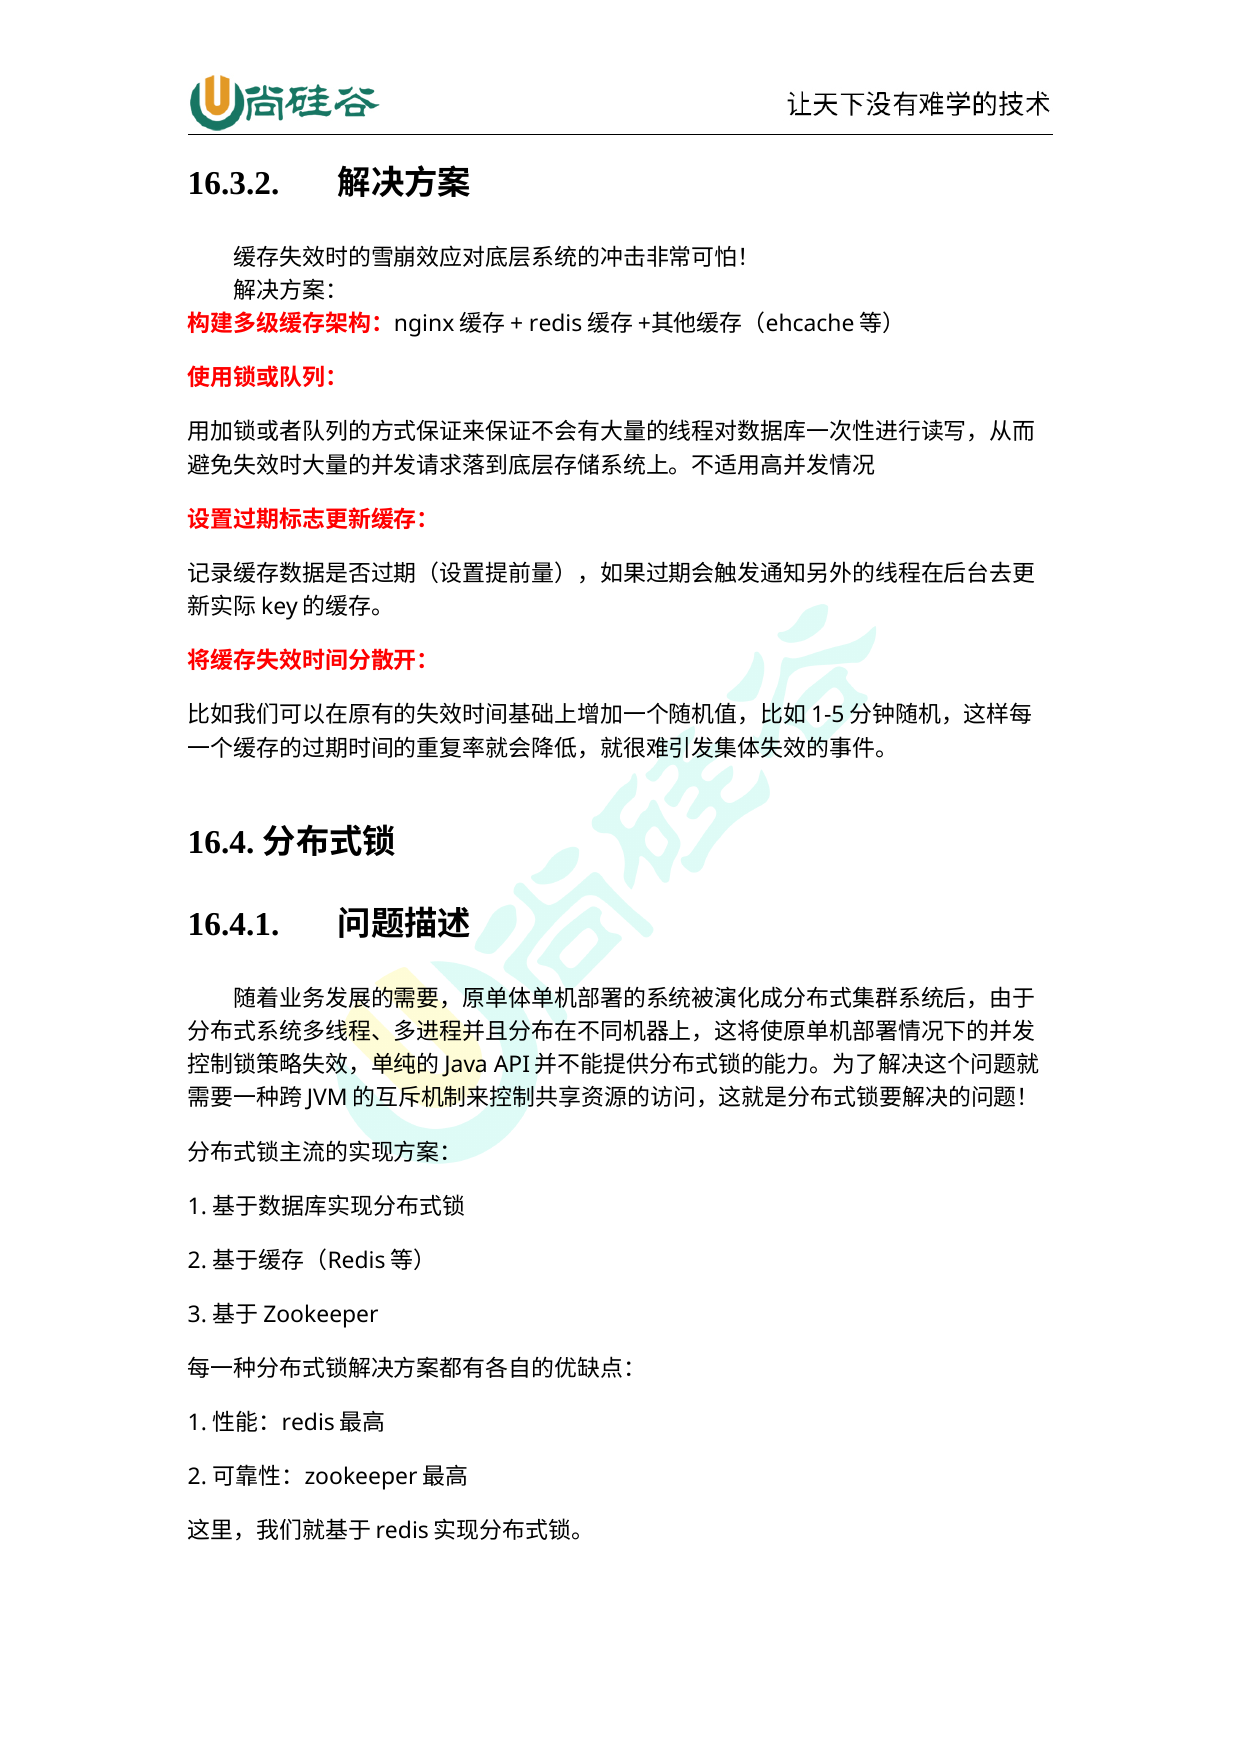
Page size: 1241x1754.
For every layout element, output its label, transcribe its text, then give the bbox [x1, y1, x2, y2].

text 3. 基于Zookeeper [187, 1296, 1053, 1329]
text 2. 基于缓存（Redis等） [187, 1242, 1053, 1275]
list 问题描述 [187, 897, 1053, 945]
picture [187, 73, 1053, 132]
list 解决方案 [187, 156, 1053, 204]
text 1. 基于数据库实现分布式锁 [187, 1187, 1053, 1221]
text 每一种分布式锁解决方案都有各自的优缺点： [187, 1350, 1053, 1383]
text 这里，我们就基于redis实现分布式锁。 [187, 1512, 1053, 1546]
text 分布式锁主流的实现方案： [187, 1133, 1053, 1167]
text 解决方案： [187, 272, 1053, 305]
text 缓存失效时的雪崩效应对底层系统的冲击非常可怕！ [187, 238, 1053, 272]
text 2. 可靠性：zookeeper最高 [187, 1458, 1053, 1492]
text 1. 性能：redis最高 [187, 1404, 1053, 1437]
text 随着业务发展的需要，原单体单机部署的系统被演化成分布式集群系统后，由于分布式系统多线程、多进程并且分布在不同机器上，这将使原单机部署情况下的并发控制锁策略失效，单纯的Java API并不能提供分布式锁的能力。为了解决这个问题就需要一种跨JVM的互斥机制来控制共享资源的访问，这就是分布式锁要解决的问题！ [187, 979, 1053, 1113]
list 分布式锁 [187, 815, 1053, 863]
